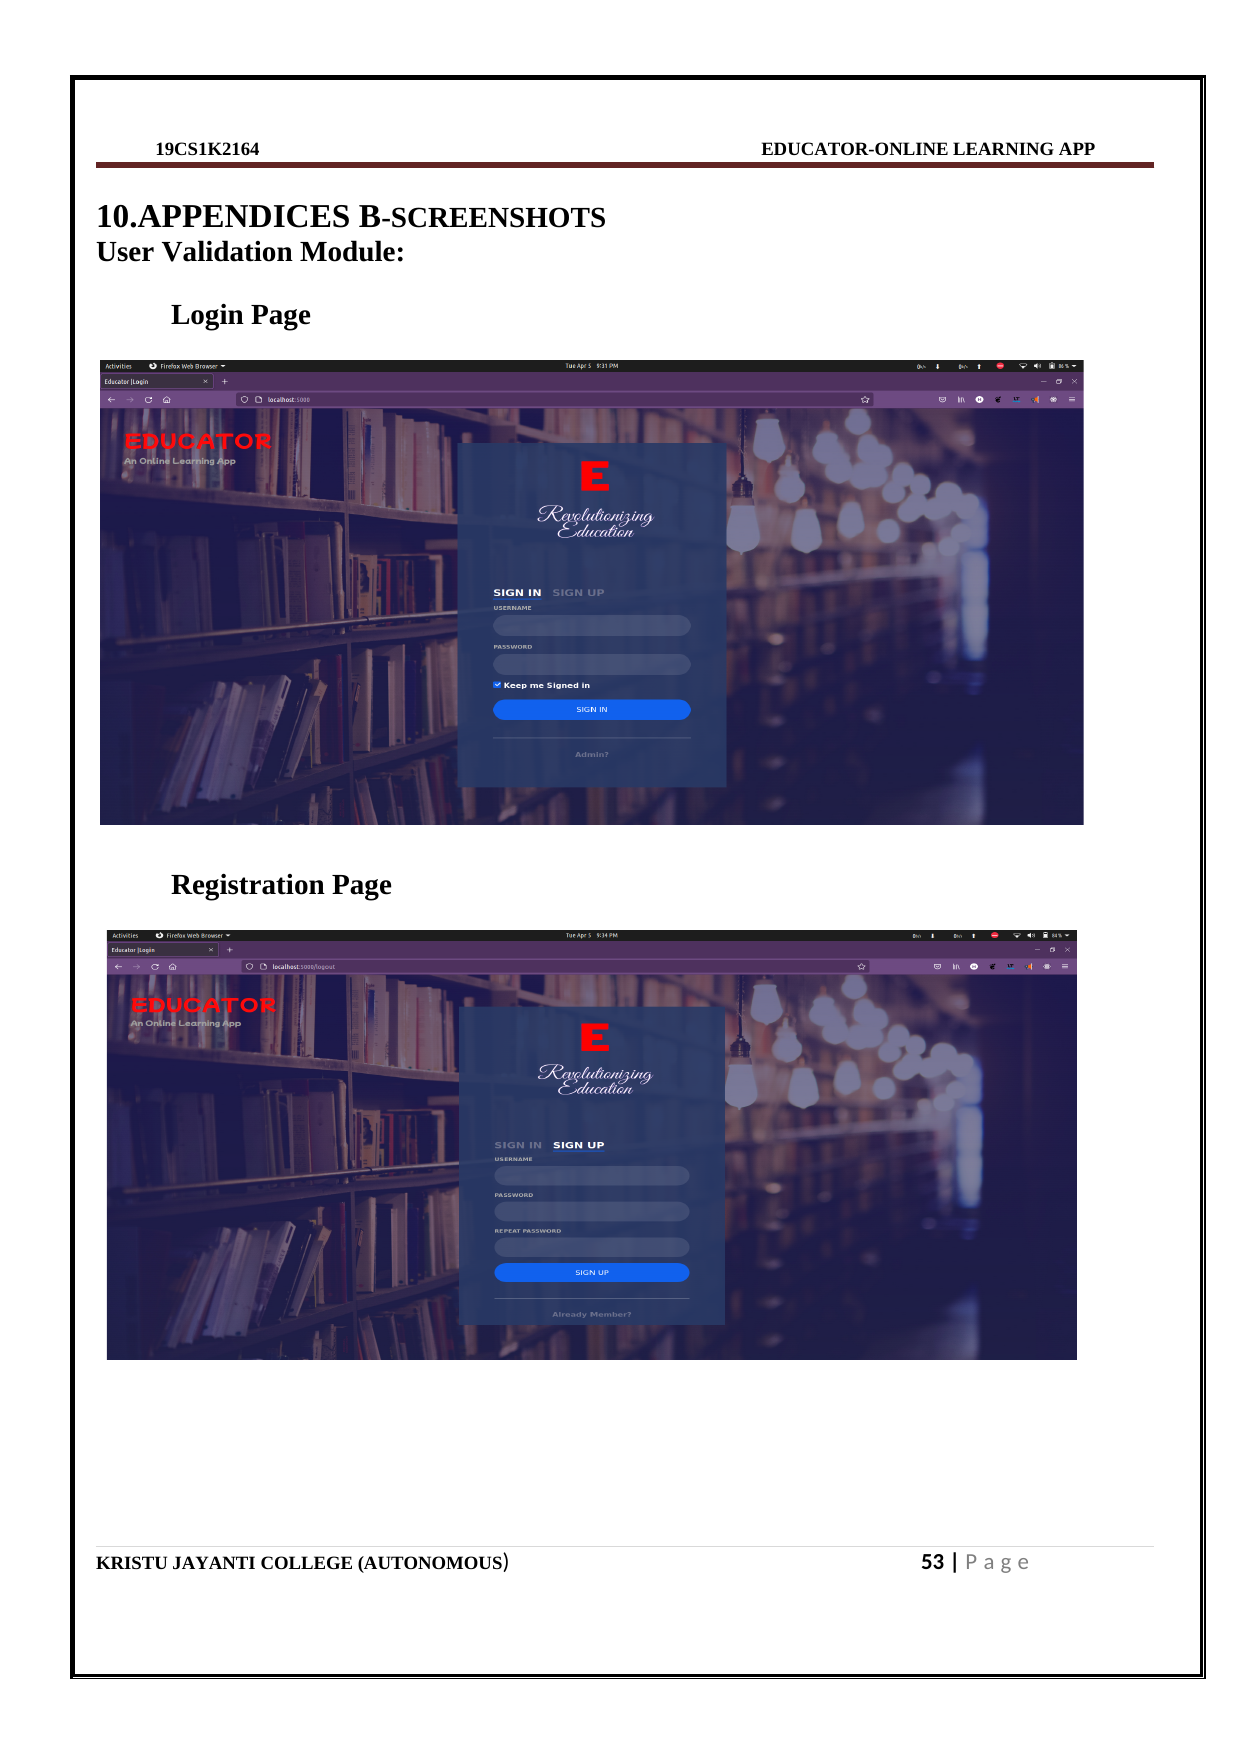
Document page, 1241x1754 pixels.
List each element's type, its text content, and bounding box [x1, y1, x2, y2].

list 10.APPENDICES B-SCREENSHOTS [96, 196, 1154, 234]
picture [106, 930, 1077, 1360]
picture [100, 360, 1084, 825]
text User Validation Module: [96, 234, 1154, 268]
text Login Page [171, 297, 1154, 331]
